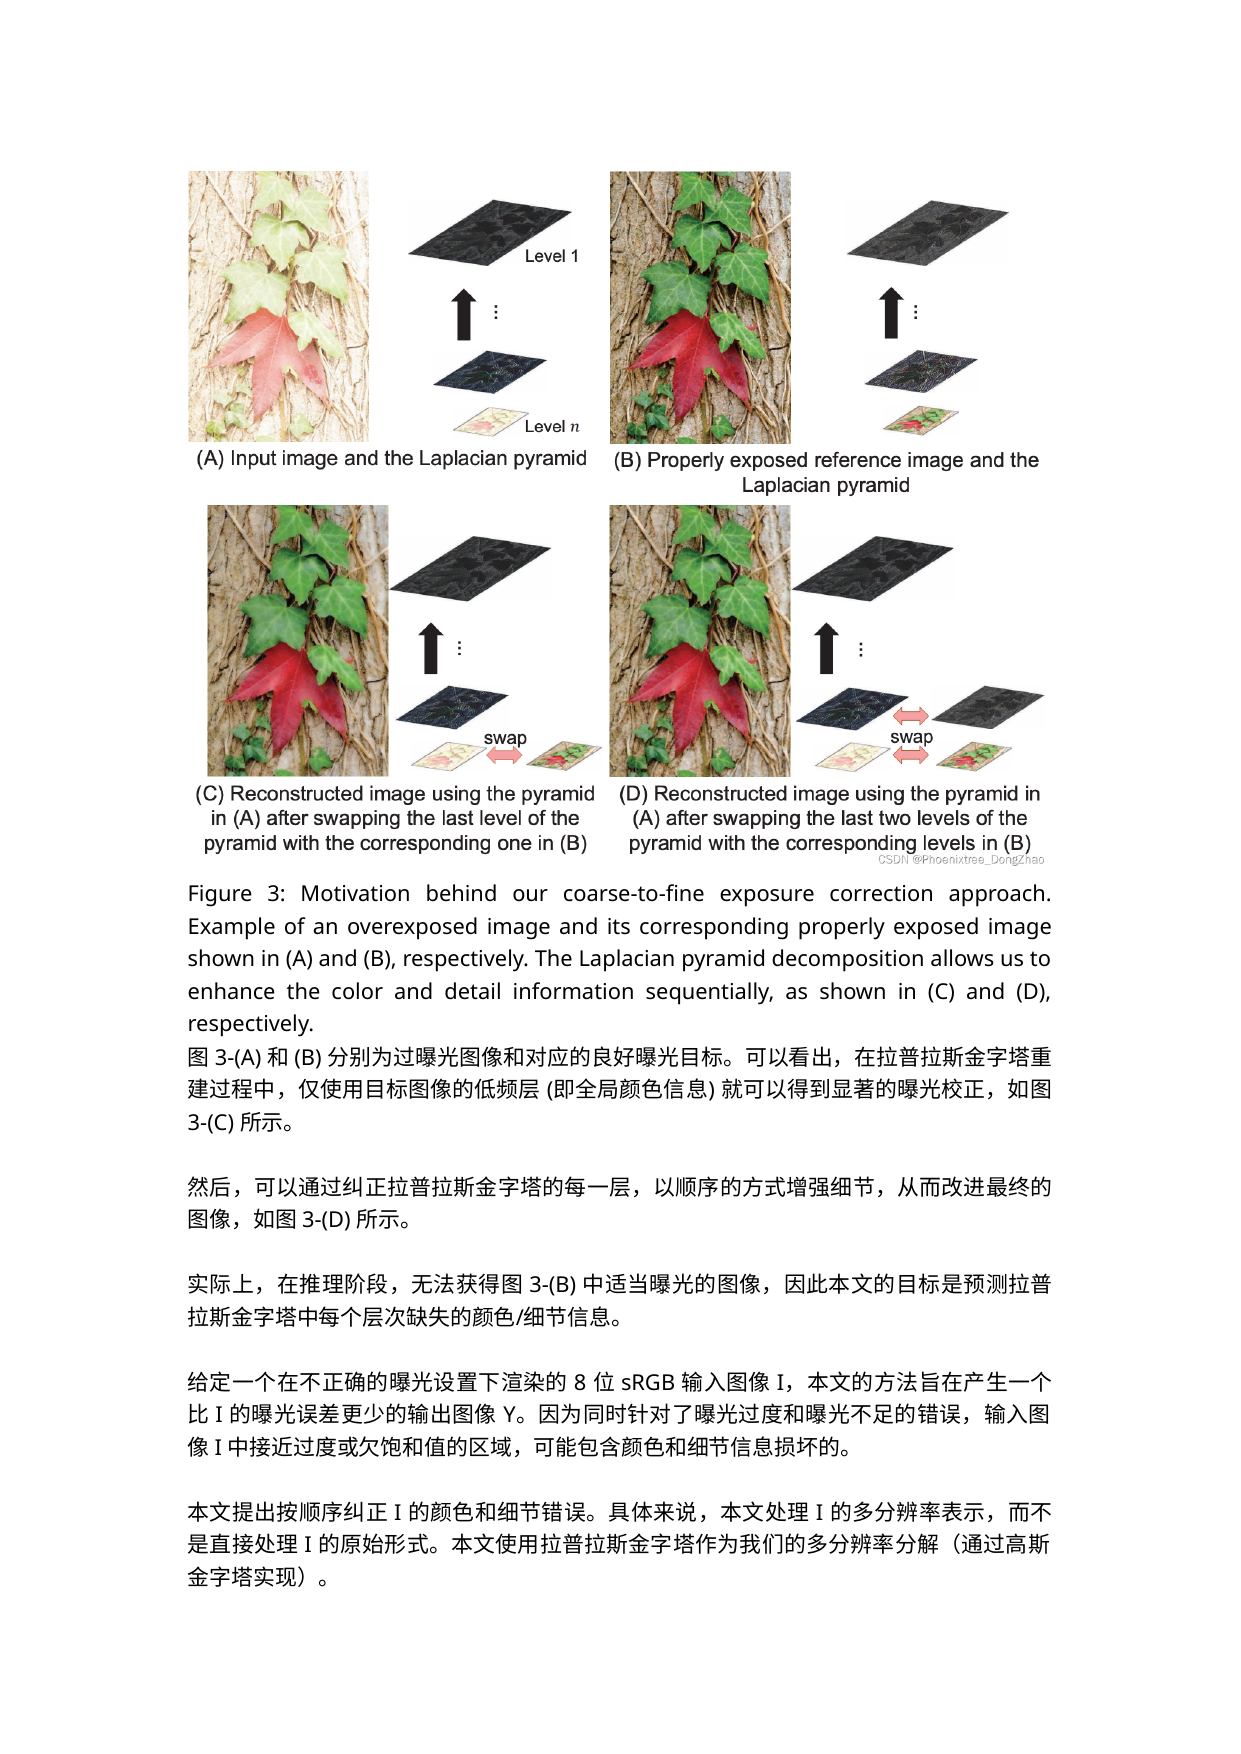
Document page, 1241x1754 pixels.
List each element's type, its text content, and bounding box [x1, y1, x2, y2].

text 本文提出按顺序纠正 I 的颜色和细节错误。具体来说，本文处理 I 的多分辨率表示，而不是直接处理 I 的原始形式。本文使用拉普拉斯金字塔作为我们的多分辨率分解（通过高斯金字塔实现）。 [187, 1494, 1053, 1592]
text Figure 3: Motivation behind our coarse-to-fine exposure correction approach. Example of an overexposed image and its corresponding properly exposed image shown in (A) and (B), respectively. The Laplacian pyramid decomposition allows us to enhance the color and detail information sequentially, as shown in (C) and (D), respectively. [187, 877, 1053, 1039]
text 然后，可以通过纠正拉普拉斯金字塔的每一层，以顺序的方式增强细节，从而改进最终的图像，如图 3-(D) 所示。 [187, 1169, 1053, 1234]
picture [187, 162, 1053, 871]
text 给定一个在不正确的曝光设置下渲染的 8 位 sRGB 输入图像 I，本文的方法旨在产生一个比 I 的曝光误差更少的输出图像 Y。因为同时针对了曝光过度和曝光不足的错误，输入图像 I 中接近过度或欠饱和值的区域，可能包含颜色和细节信息损坏的。 [187, 1364, 1053, 1462]
text 图 3-(A) 和 (B) 分别为过曝光图像和对应的良好曝光目标。可以看出，在拉普拉斯金字塔重建过程中，仅使用目标图像的低频层 (即全局颜色信息) 就可以得到显著的曝光校正，如图 3-(C) 所示。 [187, 1039, 1053, 1137]
text 实际上，在推理阶段，无法获得图 3-(B) 中适当曝光的图像，因此本文的目标是预测拉普拉斯金字塔中每个层次缺失的颜色/细节信息。 [187, 1267, 1053, 1332]
